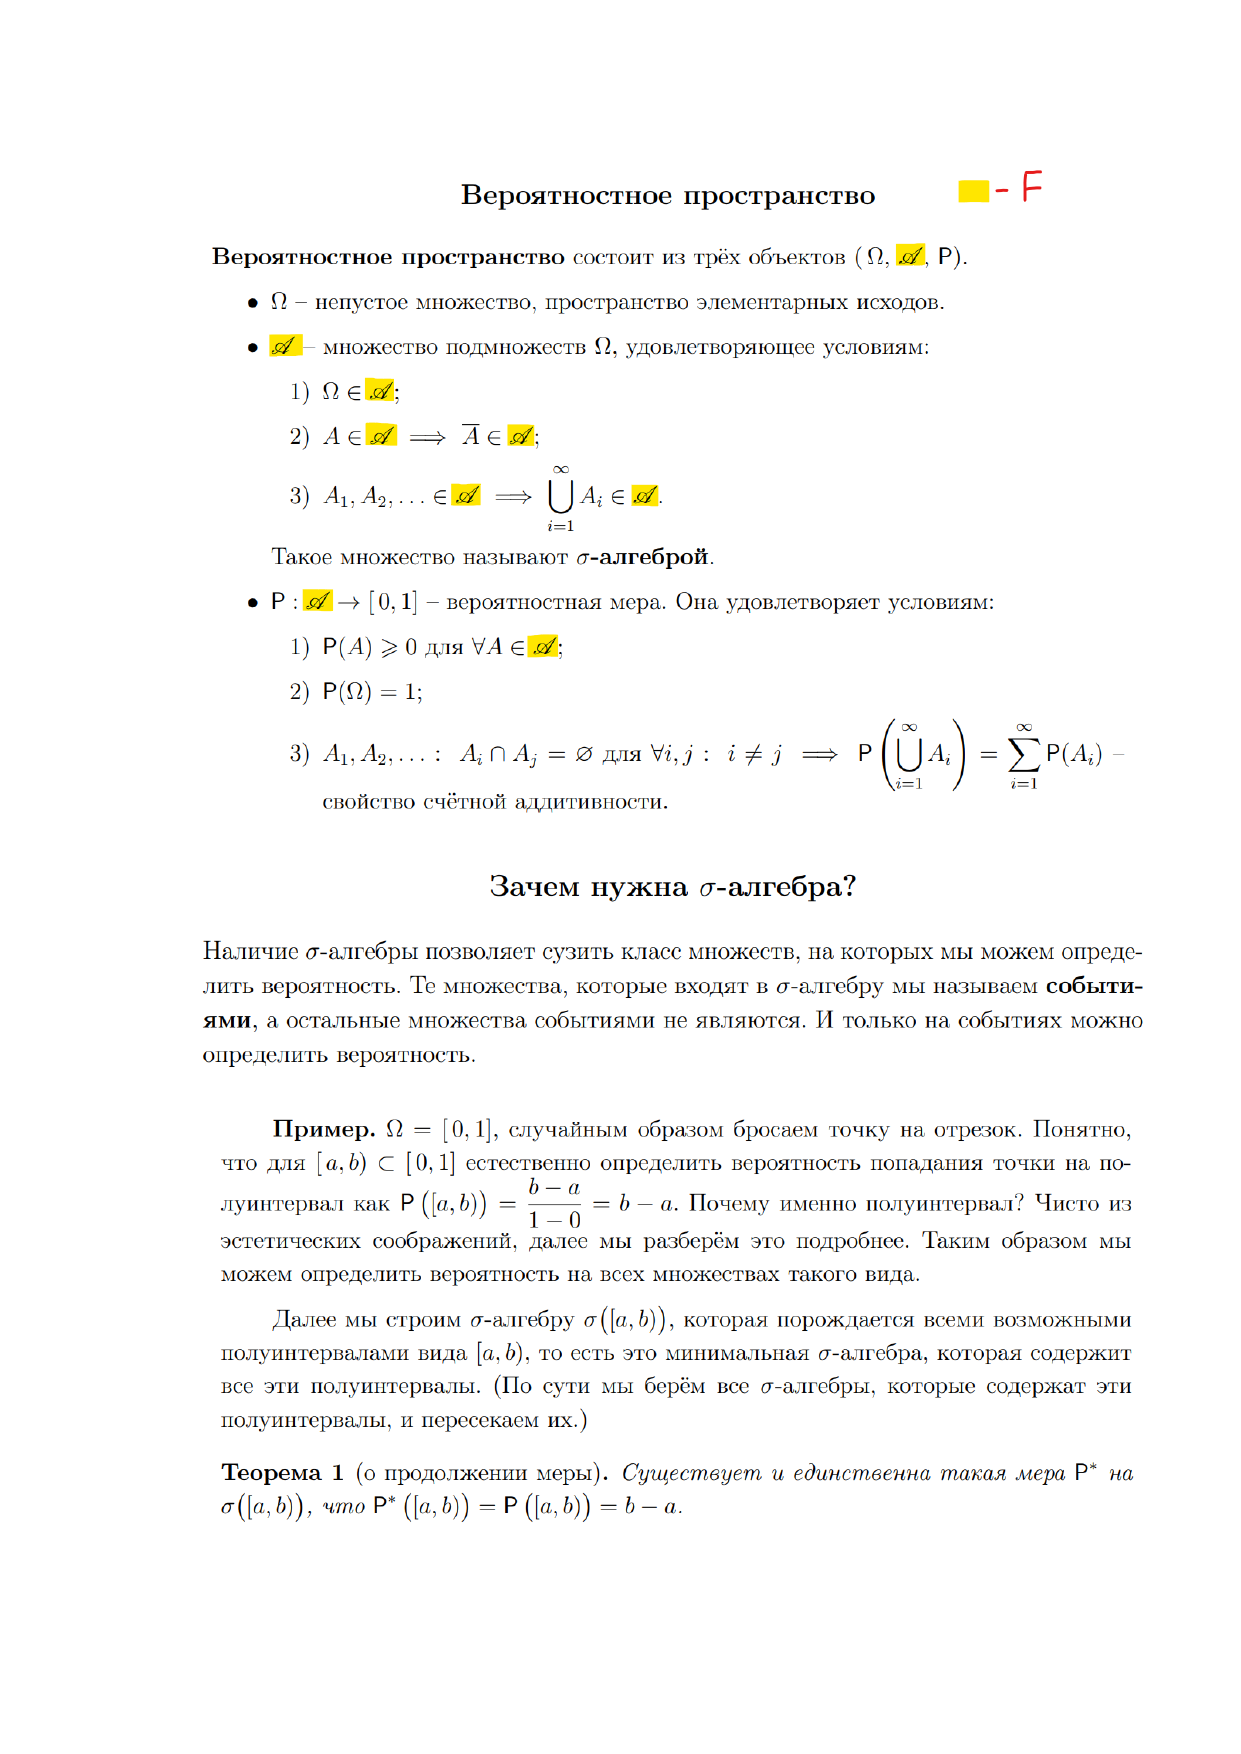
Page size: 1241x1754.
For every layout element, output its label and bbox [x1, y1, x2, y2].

picture [187, 853, 1188, 1075]
picture [187, 1100, 1194, 1540]
picture [187, 150, 1202, 829]
